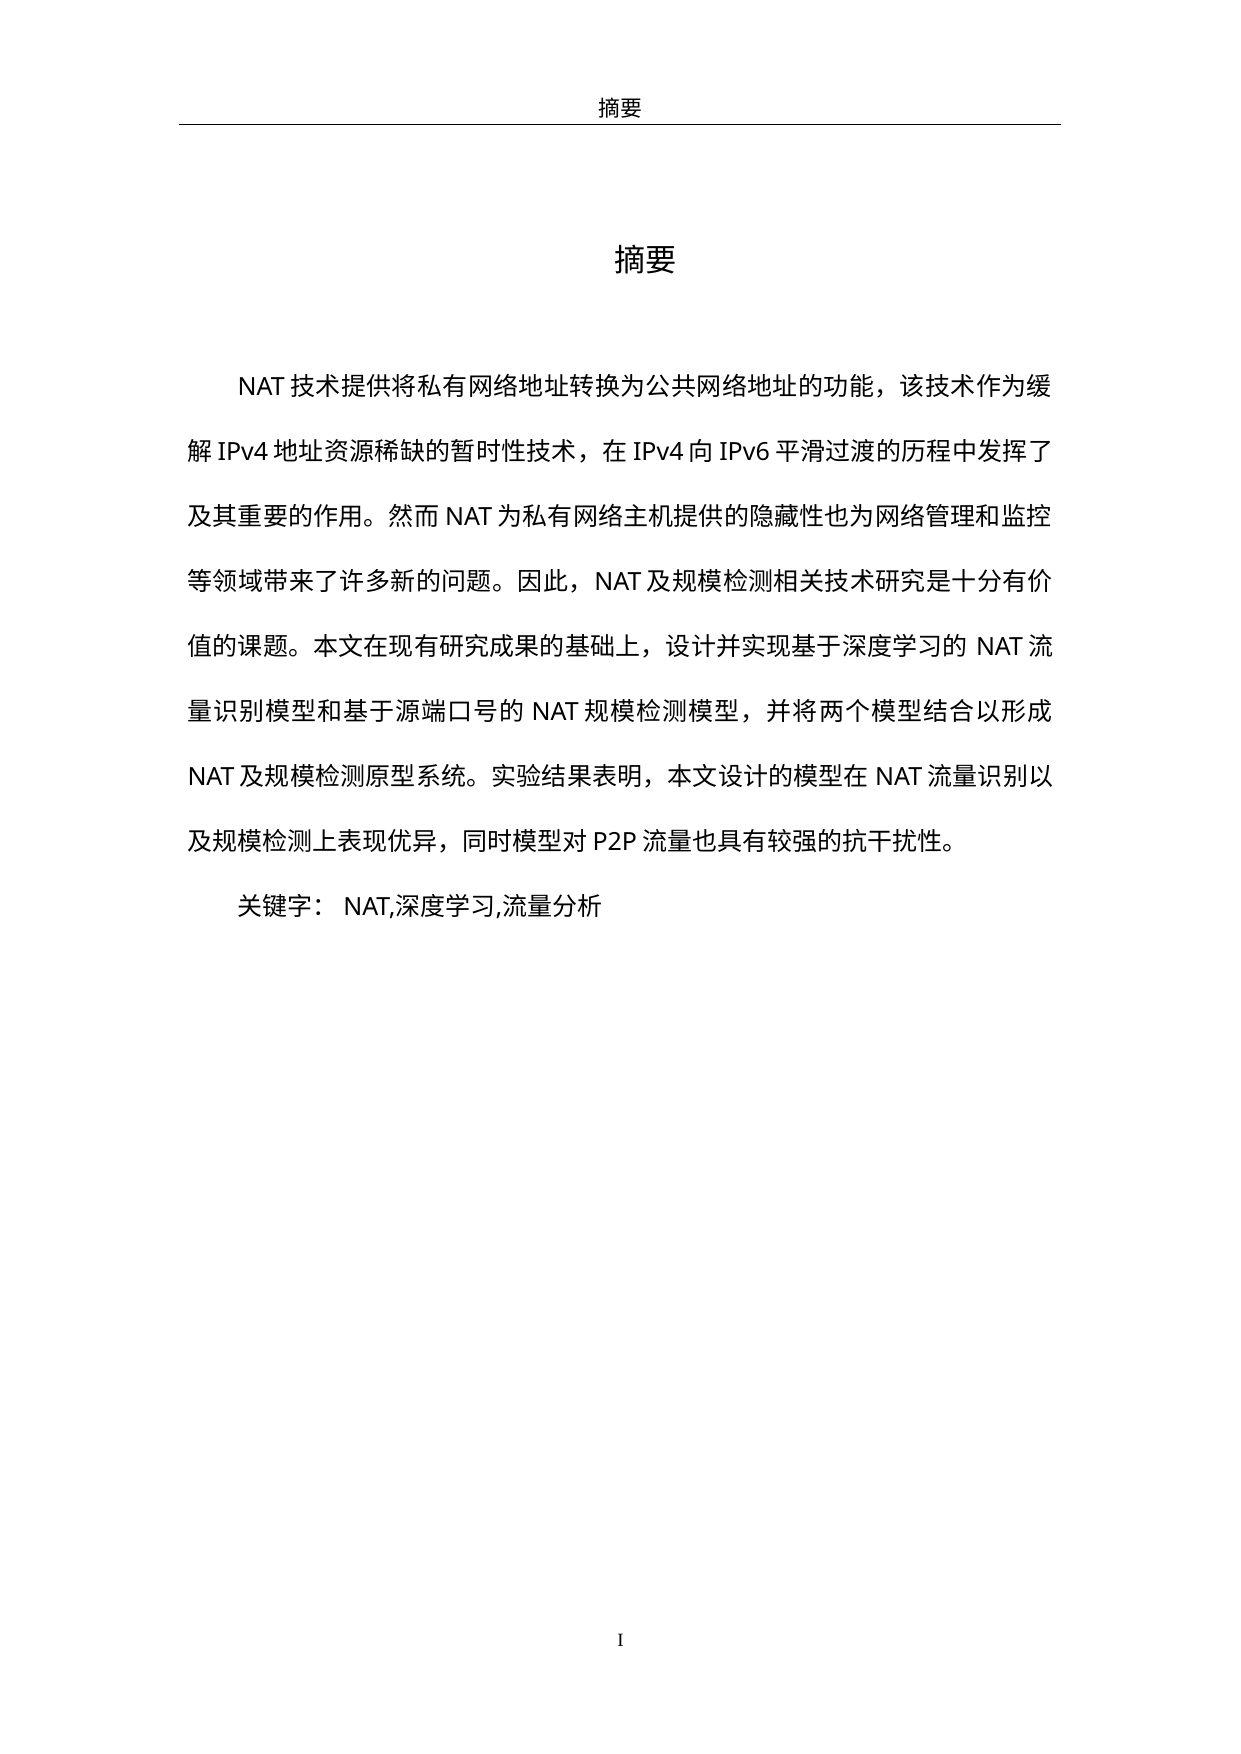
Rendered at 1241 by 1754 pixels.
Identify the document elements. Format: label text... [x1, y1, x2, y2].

text NAT技术提供将私有网络地址转换为公共网络地址的功能，该技术作为缓解IPv4地址资源稀缺的暂时性技术，在IPv4向IPv6平滑过渡的历程中发挥了及其重要的作用。然而NAT为私有网络主机提供的隐藏性也为网络管理和监控等领域带来了许多新的问题。因此，NAT及规模检测相关技术研究是十分有价值的课题。本文在现有研究成果的基础上，设计并实现基于深度学习的NAT流量识别模型和基于源端口号的NAT规模检测模型，并将两个模型结合以形成NAT及规模检测原型系统。实验结果表明，本文设计的模型在NAT流量识别以及规模检测上表现优异，同时模型对P2P流量也具有较强的抗干扰性。 [187, 352, 1053, 872]
text 关键字： NAT,深度学习,流量分析 [187, 872, 1053, 937]
text 摘要 [187, 225, 1053, 290]
